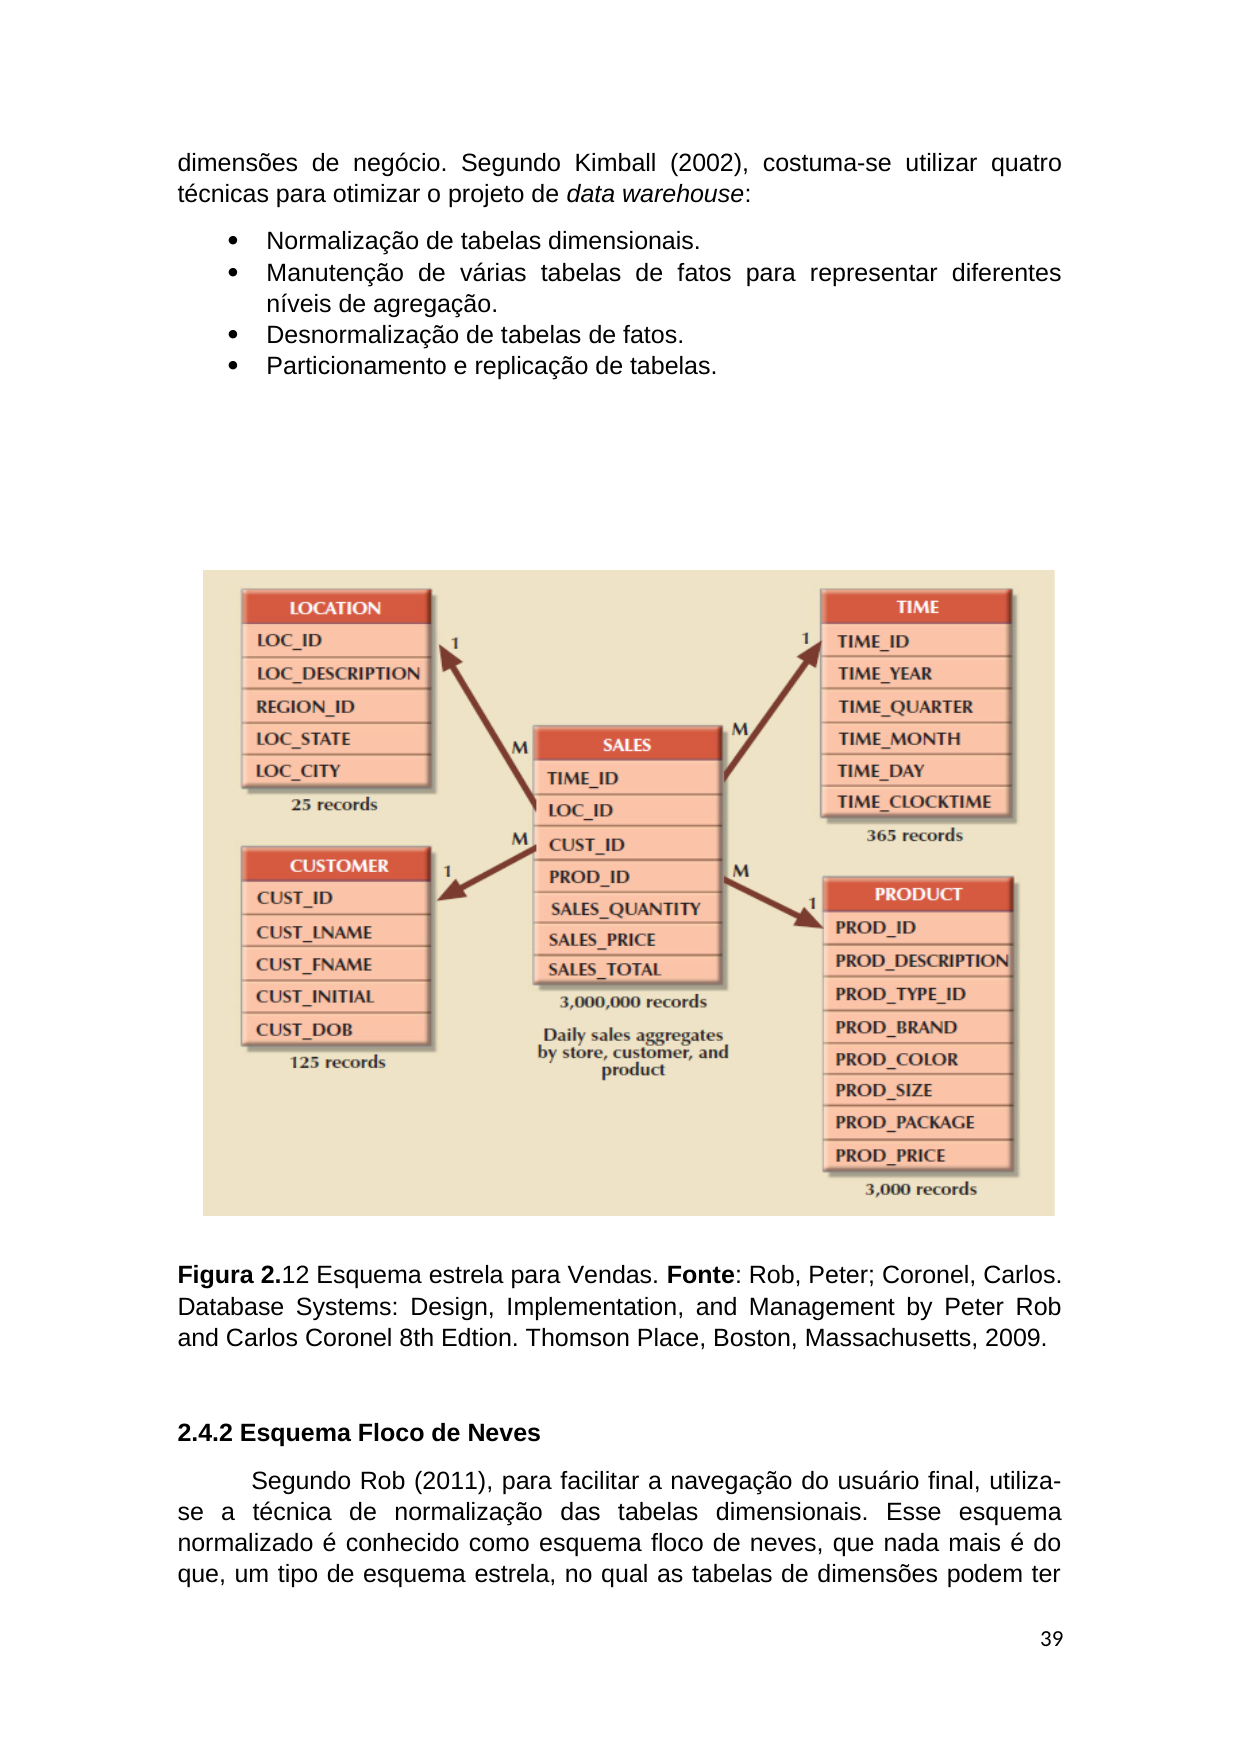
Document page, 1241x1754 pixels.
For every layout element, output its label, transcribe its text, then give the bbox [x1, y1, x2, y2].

list Manutenção de várias tabelas de fatos para representar diferentes níveis de agregação. [229, 257, 1063, 317]
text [177, 1466, 1063, 1588]
list Normalização de tabelas dimensionais. [229, 226, 1063, 255]
list Particionamento e replicação de tabelas. [229, 351, 1063, 380]
picture [203, 570, 1055, 1216]
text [177, 148, 1063, 207]
list Desnormalização de tabelas de fatos. [229, 320, 1063, 348]
text 2.4.2 Esquema Floco de Neves [177, 1418, 1063, 1447]
